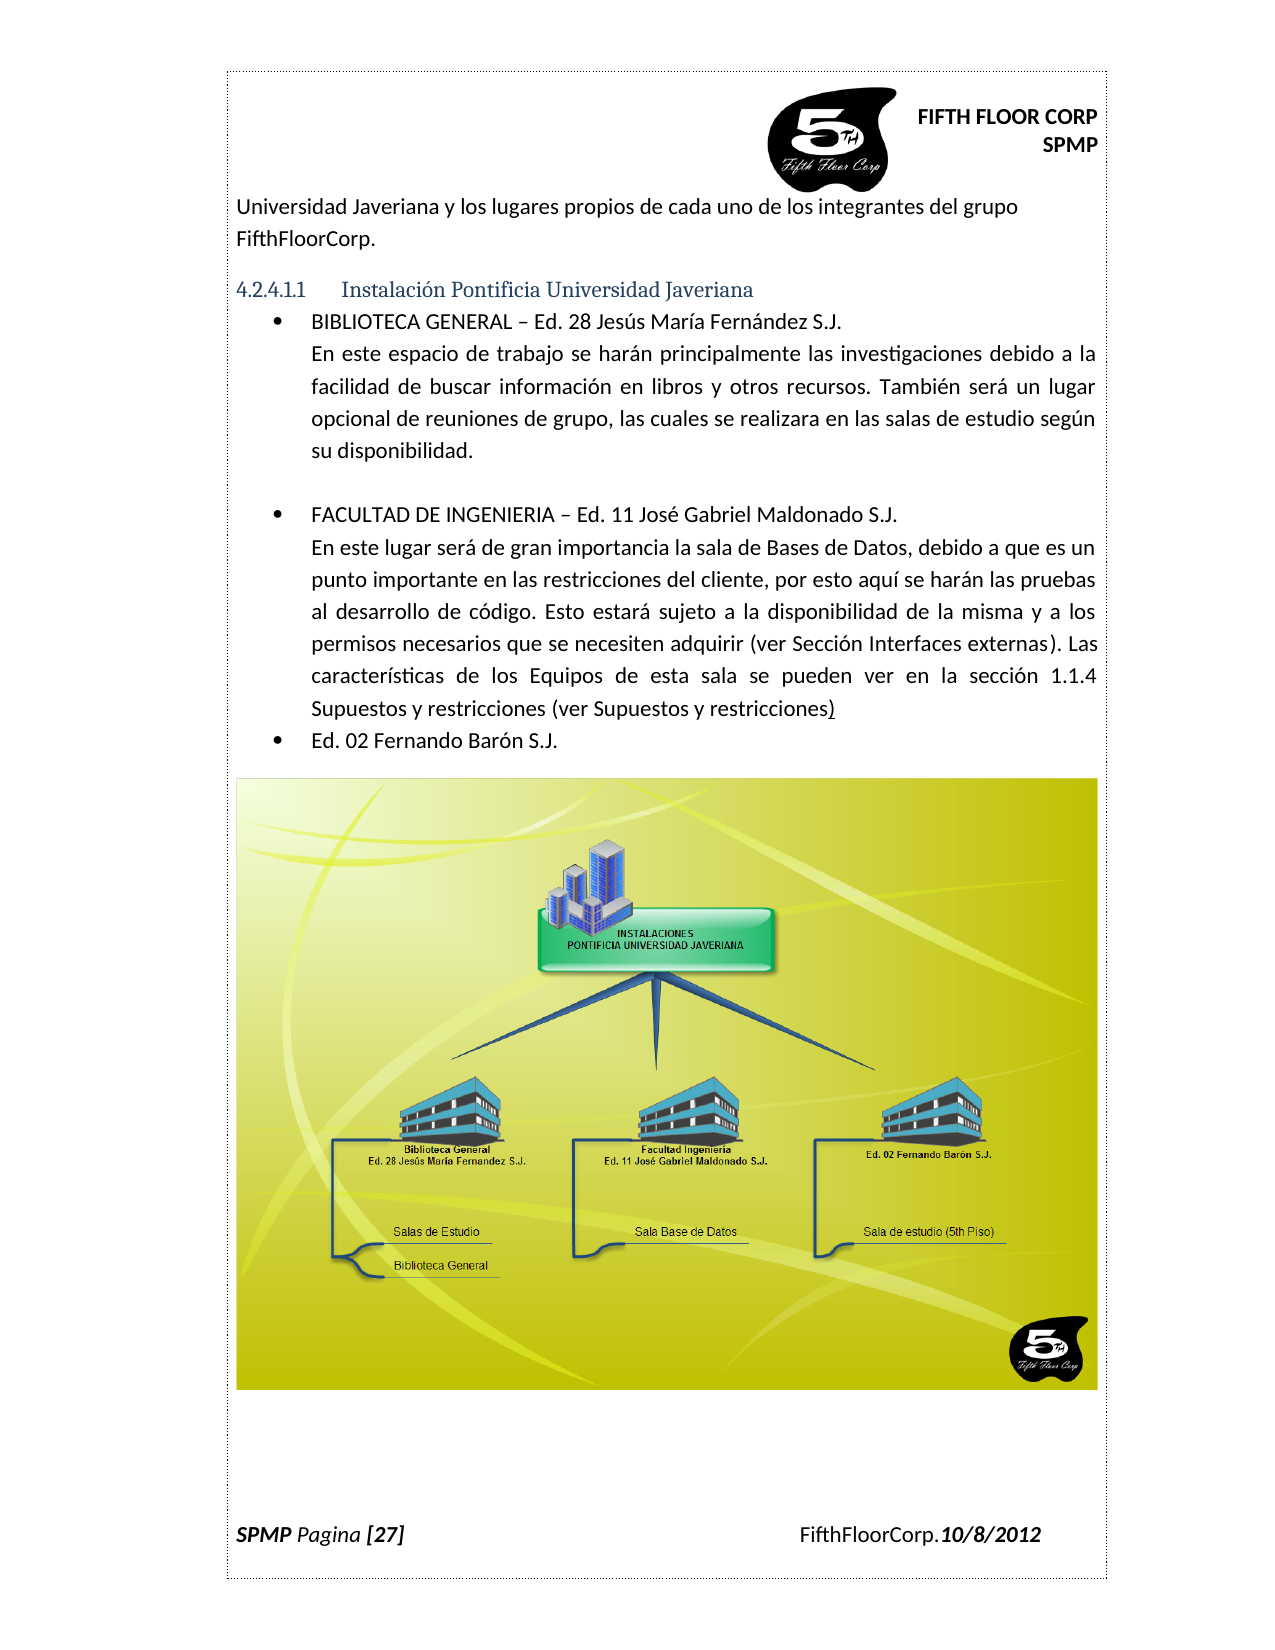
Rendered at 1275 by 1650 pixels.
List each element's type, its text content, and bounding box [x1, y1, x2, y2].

list En este lugar será de gran importancia la sala de Bases de Datos, debido a que es un punto importante en las restricciones del cliente, por esto aquí se harán las pruebas al desarrollo de código. Esto estará sujeto a la disponibilidad de la misma y a los permisos necesarios que se necesiten adquirir (ver Sección Interfaces externas). Las características de los Equipos de esta sala se pueden ver en la sección 1.1.4 Supuestos y restricciones (ver Supuestos y restricciones) [311, 533, 1098, 722]
subtitle Instalación Pontificia Universidad Javeriana [236, 277, 1098, 303]
list Ed. 02 Fernando Barón S.J. [274, 726, 1098, 754]
list BIBLIOTECA GENERAL – Ed. 28 Jesús María Fernández S.J. [274, 307, 1098, 335]
list FACULTAD DE INGENIERIA – Ed. 11 José Gabriel Maldonado S.J. [274, 501, 1098, 528]
picture [236, 778, 1098, 1390]
picture [761, 79, 901, 192]
list En este espacio de trabajo se harán principalmente las investigaciones debido a la facilidad de buscar información en libros y otros recursos. También será un lugar opcional de reuniones de grupo, las cuales se realizara en las salas de estudio según su disponibilidad. [311, 339, 1098, 464]
